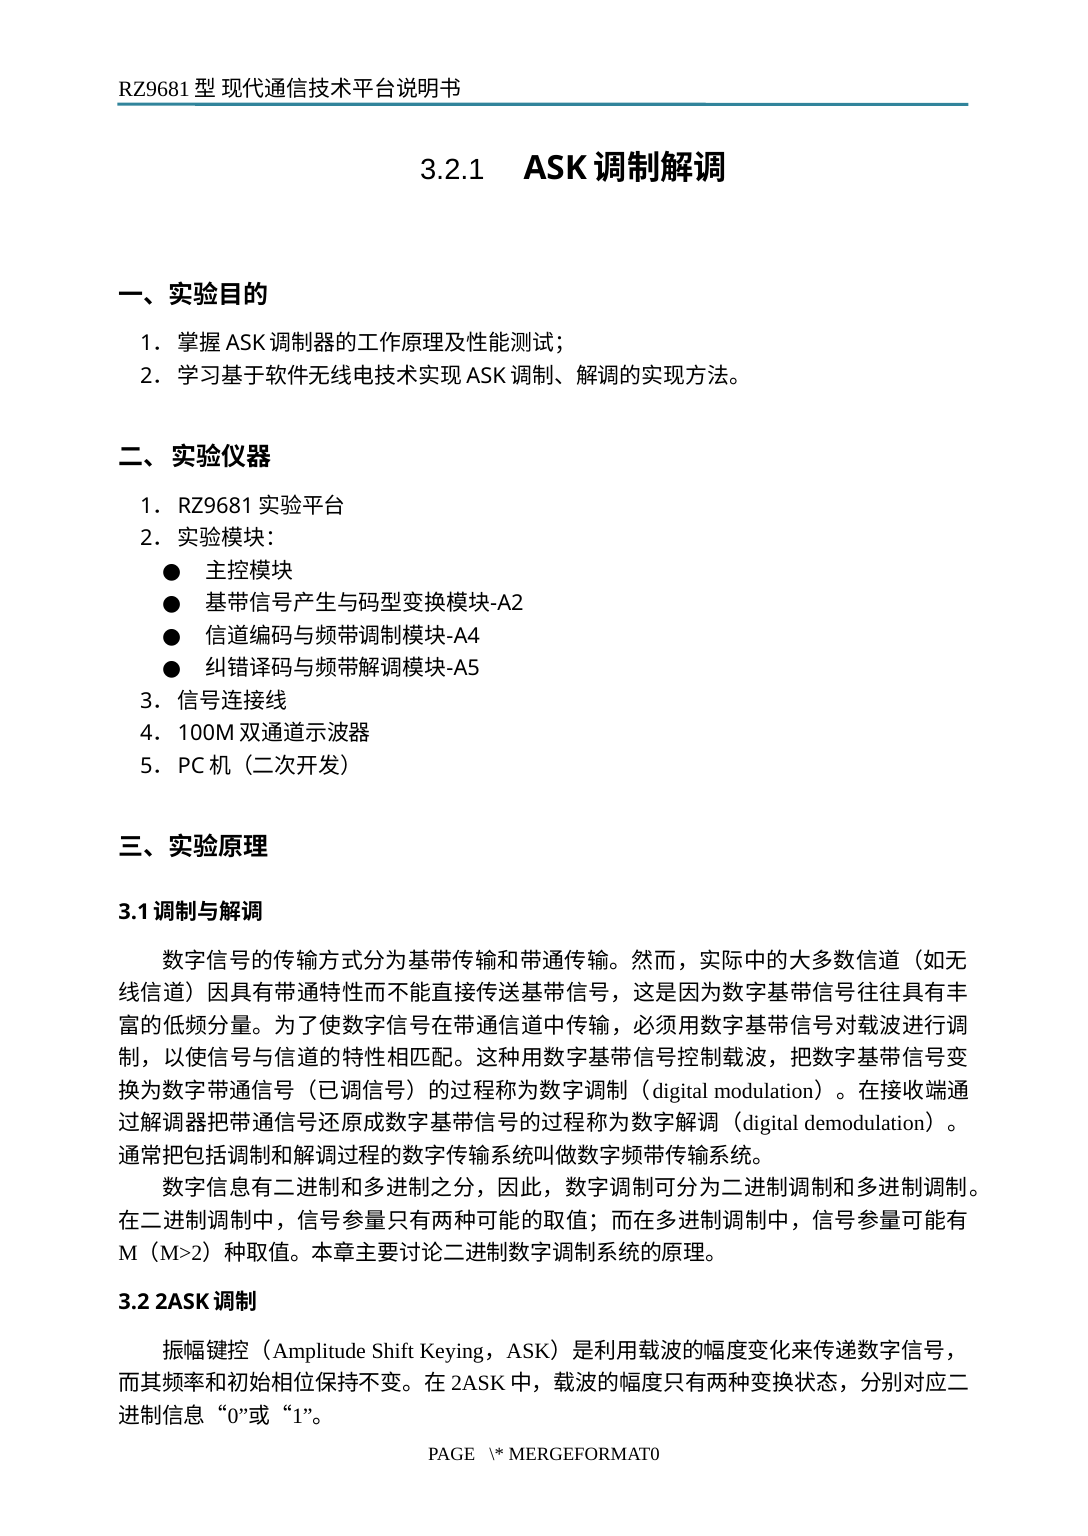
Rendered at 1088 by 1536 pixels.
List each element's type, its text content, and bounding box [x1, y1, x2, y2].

list 信号连接线 [140, 682, 969, 715]
list 主控模块 [162, 552, 969, 585]
list 100M双通道示波器 [140, 715, 969, 747]
list 纠错译码与频带解调模块-A5 [162, 650, 969, 682]
text 三、实验原理 [118, 812, 969, 877]
text 数字信号的传输方式分为基带传输和带通传输。然而，实际中的大多数信道（如无线信道）因具有带通特性而不能直接传送基带信号，这是因为数字基带信号往往具有丰富的低频分量。为了使数字信号在带通信道中传输，必须用数字基带信号对载波进行调制，以使信号与信道的特性相匹配。这种用数字基带信号控制载波，把数字基带信号变换为数字带通信号（已调信号）的过程称为数字调制（digital modulation）。在接收端通过解调器把带通信号还原成数字基带信号的过程称为数字解调（digital demodulation）。通常把包括调制和解调过程的数字传输系统叫做数字频带传输系统。 [118, 942, 969, 1170]
text 3.1调制与解调 [118, 894, 969, 926]
subtitle ASK调制解调 [177, 132, 969, 197]
list 学习基于软件无线电技术实现ASK调制、解调的实现方法。 [140, 357, 969, 390]
text 数字信息有二进制和多进制之分，因此，数字调制可分为二进制调制和多进制调制。在二进制调制中，信号参量只有两种可能的取值；而在多进制调制中，信号参量可能有M（M>2）种取值。本章主要讨论二进制数字调制系统的原理。 [118, 1170, 969, 1267]
list PC机（二次开发） [140, 747, 969, 780]
text 振幅键控（Amplitude Shift Keying，ASK）是利用载波的幅度变化来传递数字信号，而其频率和初始相位保持不变。在2ASK中，载波的幅度只有两种变换状态，分别对应二进制信息“0”或“1”。 [118, 1332, 969, 1430]
list 掌握ASK调制器的工作原理及性能测试； [140, 325, 969, 357]
list 实验仪器 [118, 422, 969, 487]
text 3.2 2ASK调制 [118, 1284, 969, 1316]
list 信道编码与频带调制模块-A4 [162, 617, 969, 650]
text 一、实验目的 [118, 260, 969, 325]
list 实验模块： [140, 520, 969, 552]
list 基带信号产生与码型变换模块-A2 [162, 585, 969, 617]
list RZ9681实验平台 [140, 487, 969, 520]
